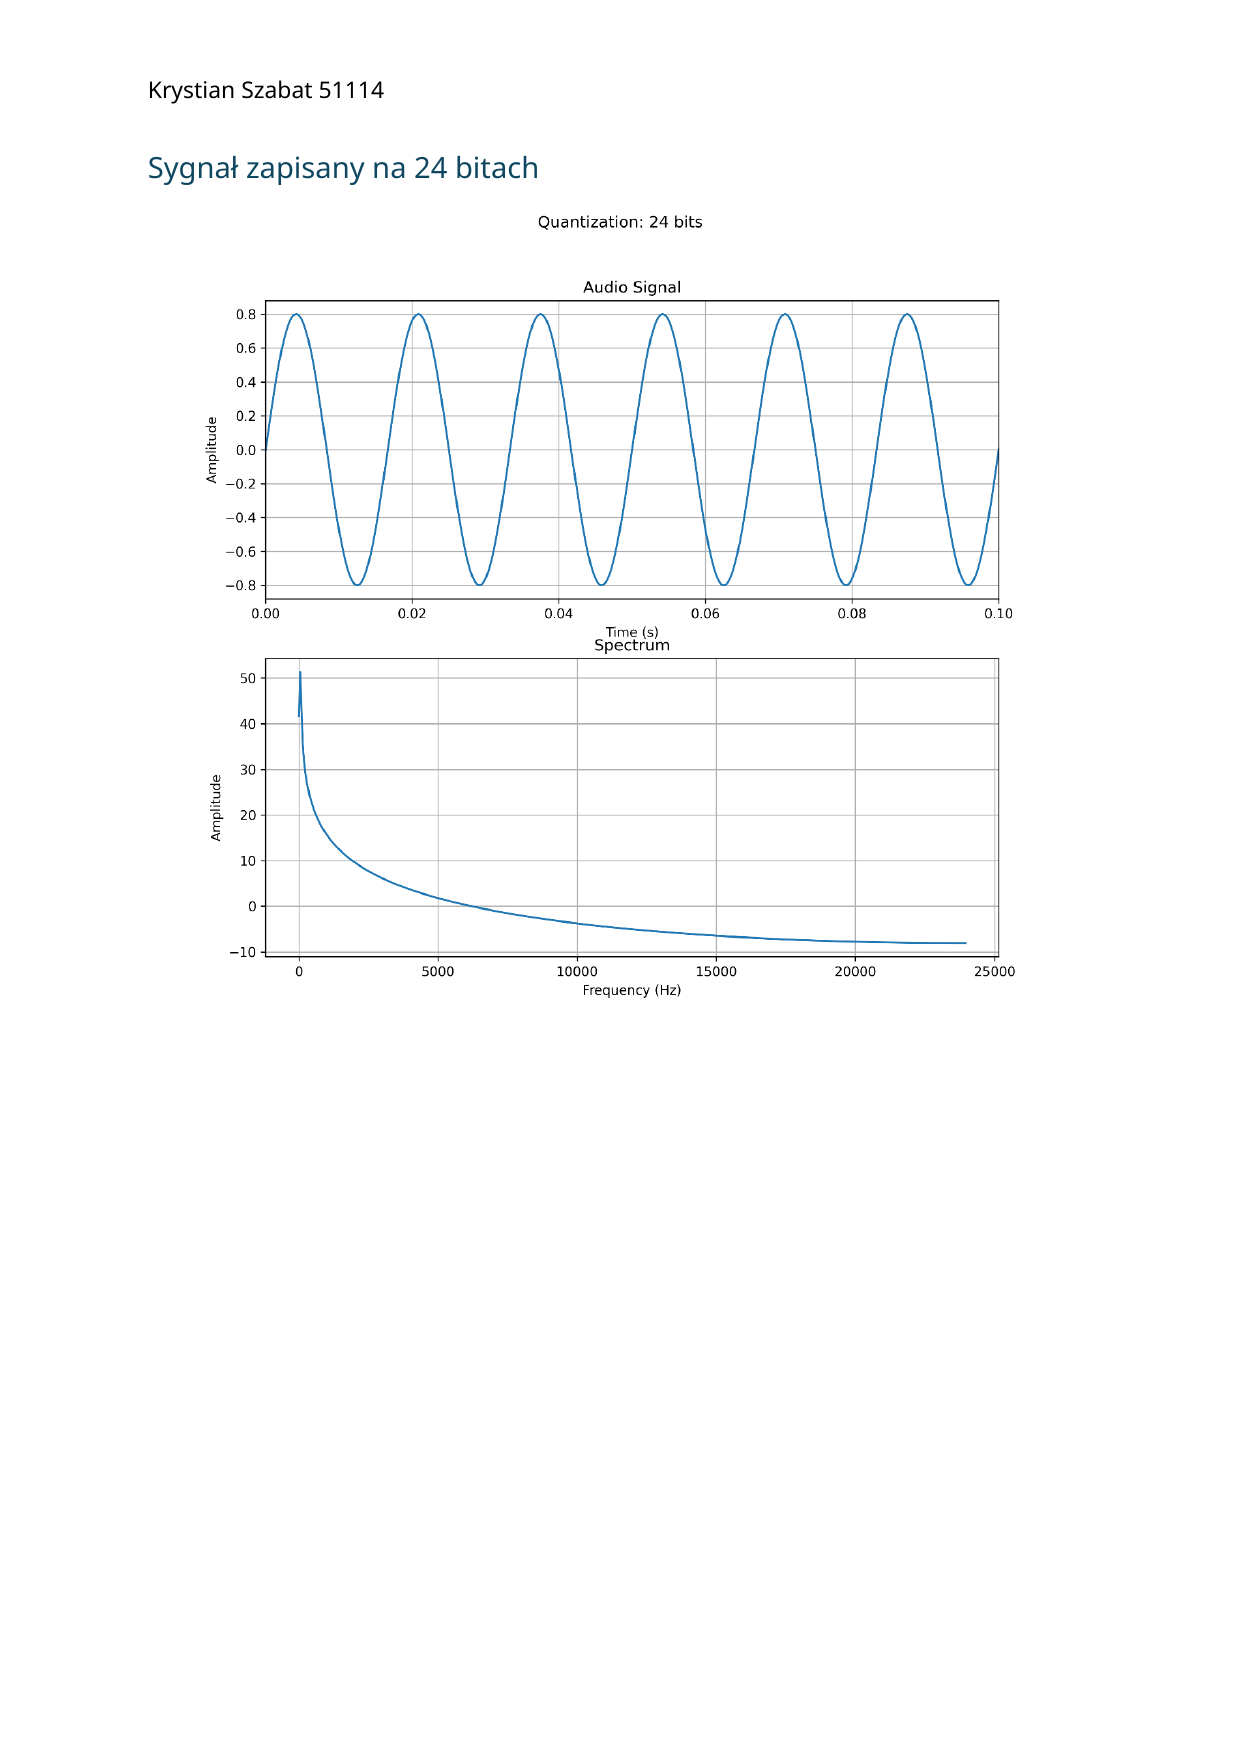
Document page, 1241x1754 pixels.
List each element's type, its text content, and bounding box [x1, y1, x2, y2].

picture [147, 198, 1093, 1050]
subtitle Sygnał zapisany na 24 bitach [148, 148, 1093, 187]
